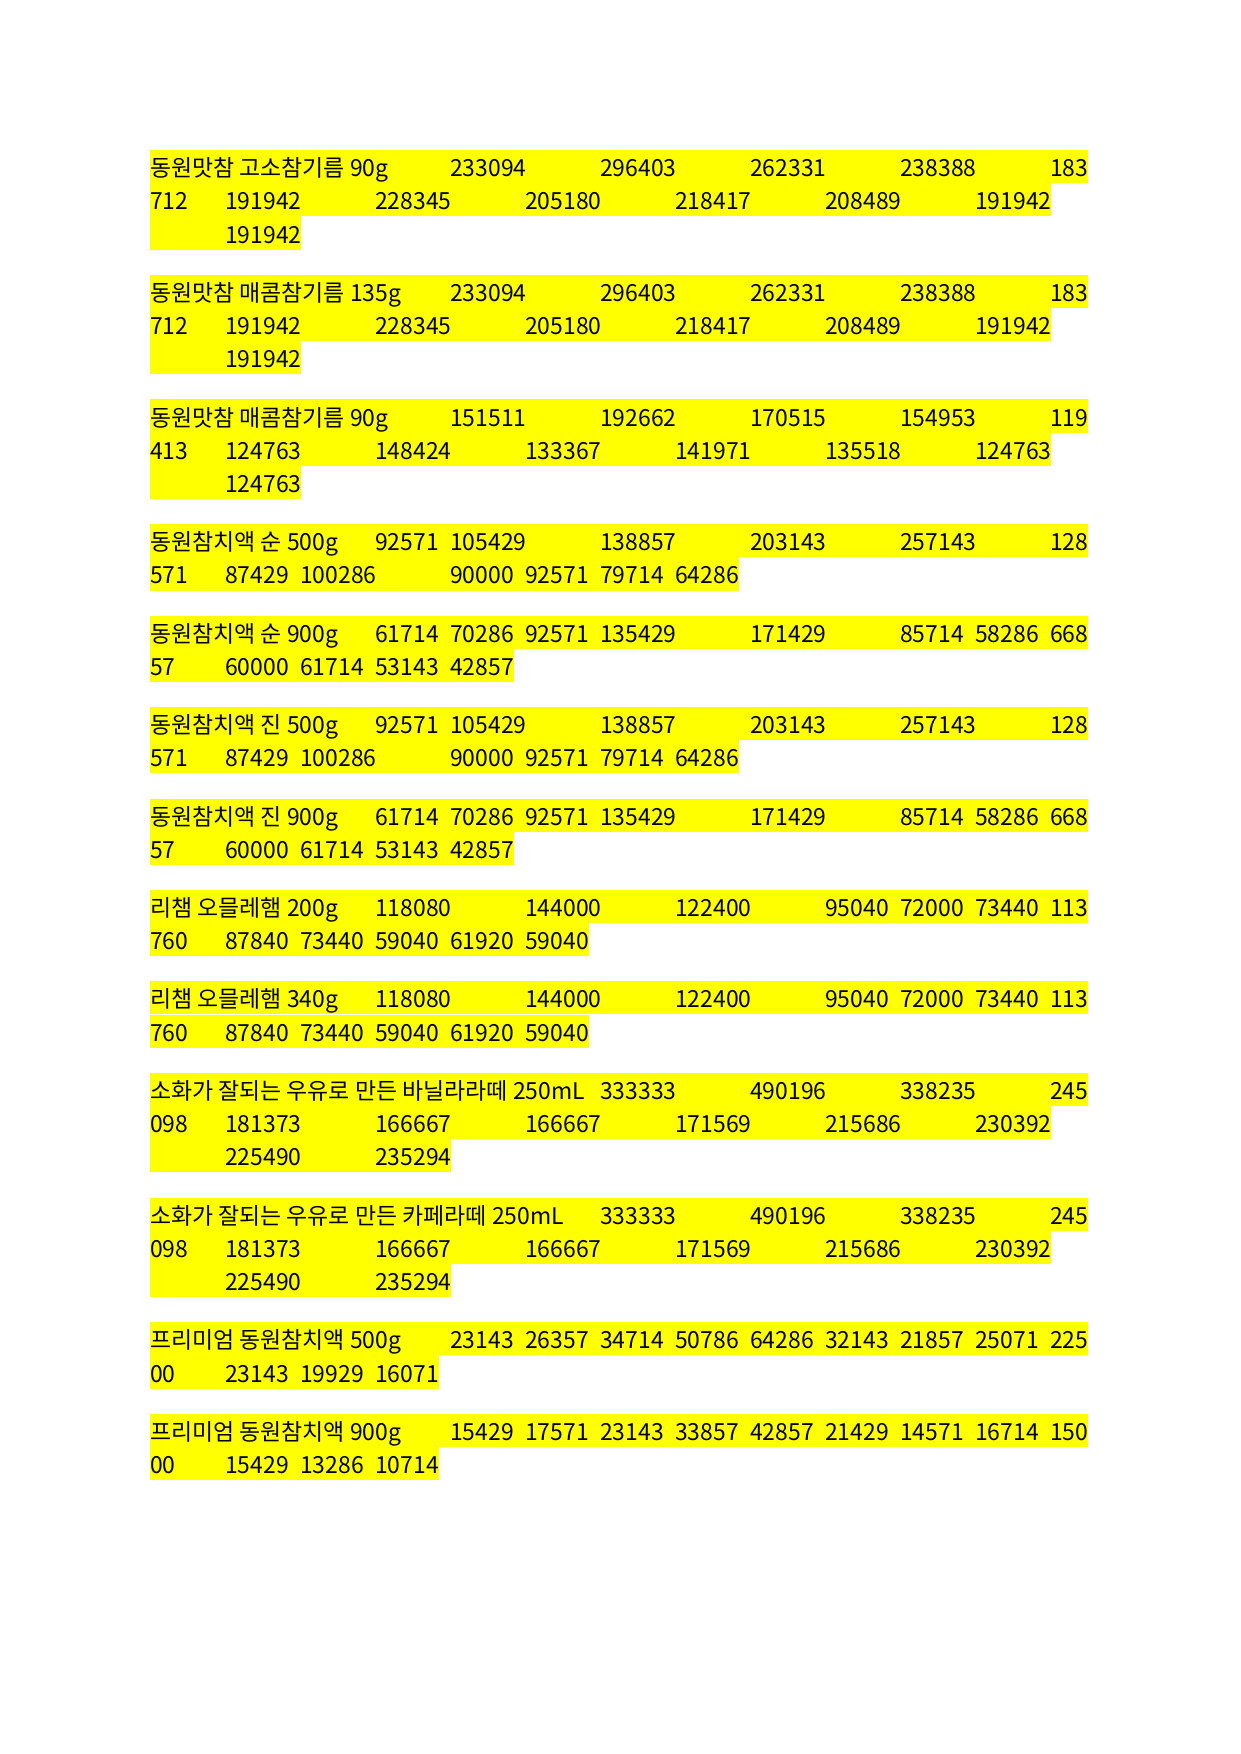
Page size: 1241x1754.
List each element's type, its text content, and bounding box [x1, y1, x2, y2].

text 동원참치액 진 900g 61714 70286 92571 135429 171429 85714 58286 66857 60000 61714 53143 42857 [150, 798, 1090, 865]
text 동원참치액 순 500g 92571 105429 138857 203143 257143 128571 87429 100286 90000 92571 79714 64286 [739, 524, 1090, 591]
text 동원맛참 매콤참기름 90g 151511 192662 170515 154953 119413 124763 148424 133367 141971 135518 124763 124763 [301, 399, 1090, 499]
text 프리미엄 동원참치액 900g 15429 17571 23143 33857 42857 21429 14571 16714 15000 15429 13286 10714 [439, 1414, 1090, 1480]
text 소화가 잘되는 우유로 만든 바닐라라떼 250mL 333333 490196 338235 245098 181373 166667 166667 171569 215686 230392 225490 235294 [451, 1073, 1090, 1172]
text 소화가 잘되는 우유로 만든 카페라떼 250mL 333333 490196 338235 245098 181373 166667 166667 171569 215686 230392 225490 235294 [150, 1197, 1090, 1297]
text 프리미엄 동원참치액 500g 23143 26357 34714 50786 64286 32143 21857 25071 22500 23143 19929 16071 [439, 1322, 1090, 1389]
text 동원참치액 진 500g 92571 105429 138857 203143 257143 128571 87429 100286 90000 92571 79714 64286 [739, 707, 1090, 773]
text 동원참치액 순 900g 61714 70286 92571 135429 171429 85714 58286 66857 60000 61714 53143 42857 [514, 616, 1090, 682]
text 리챔 오믈레햄 200g 118080 144000 122400 95040 72000 73440 113760 87840 73440 59040 61920 59040 [589, 890, 1090, 956]
text 동원맛참 매콤참기름 135g 233094 296403 262331 238388 183712 191942 228345 205180 218417 208489 191942 191942 [301, 275, 1090, 374]
text 리챔 오믈레햄 340g 118080 144000 122400 95040 72000 73440 113760 87840 73440 59040 61920 59040 [150, 981, 1090, 1048]
text 동원맛참 고소참기름 90g 233094 296403 262331 238388 183712 191942 228345 205180 218417 208489 191942 191942 [301, 150, 1090, 250]
